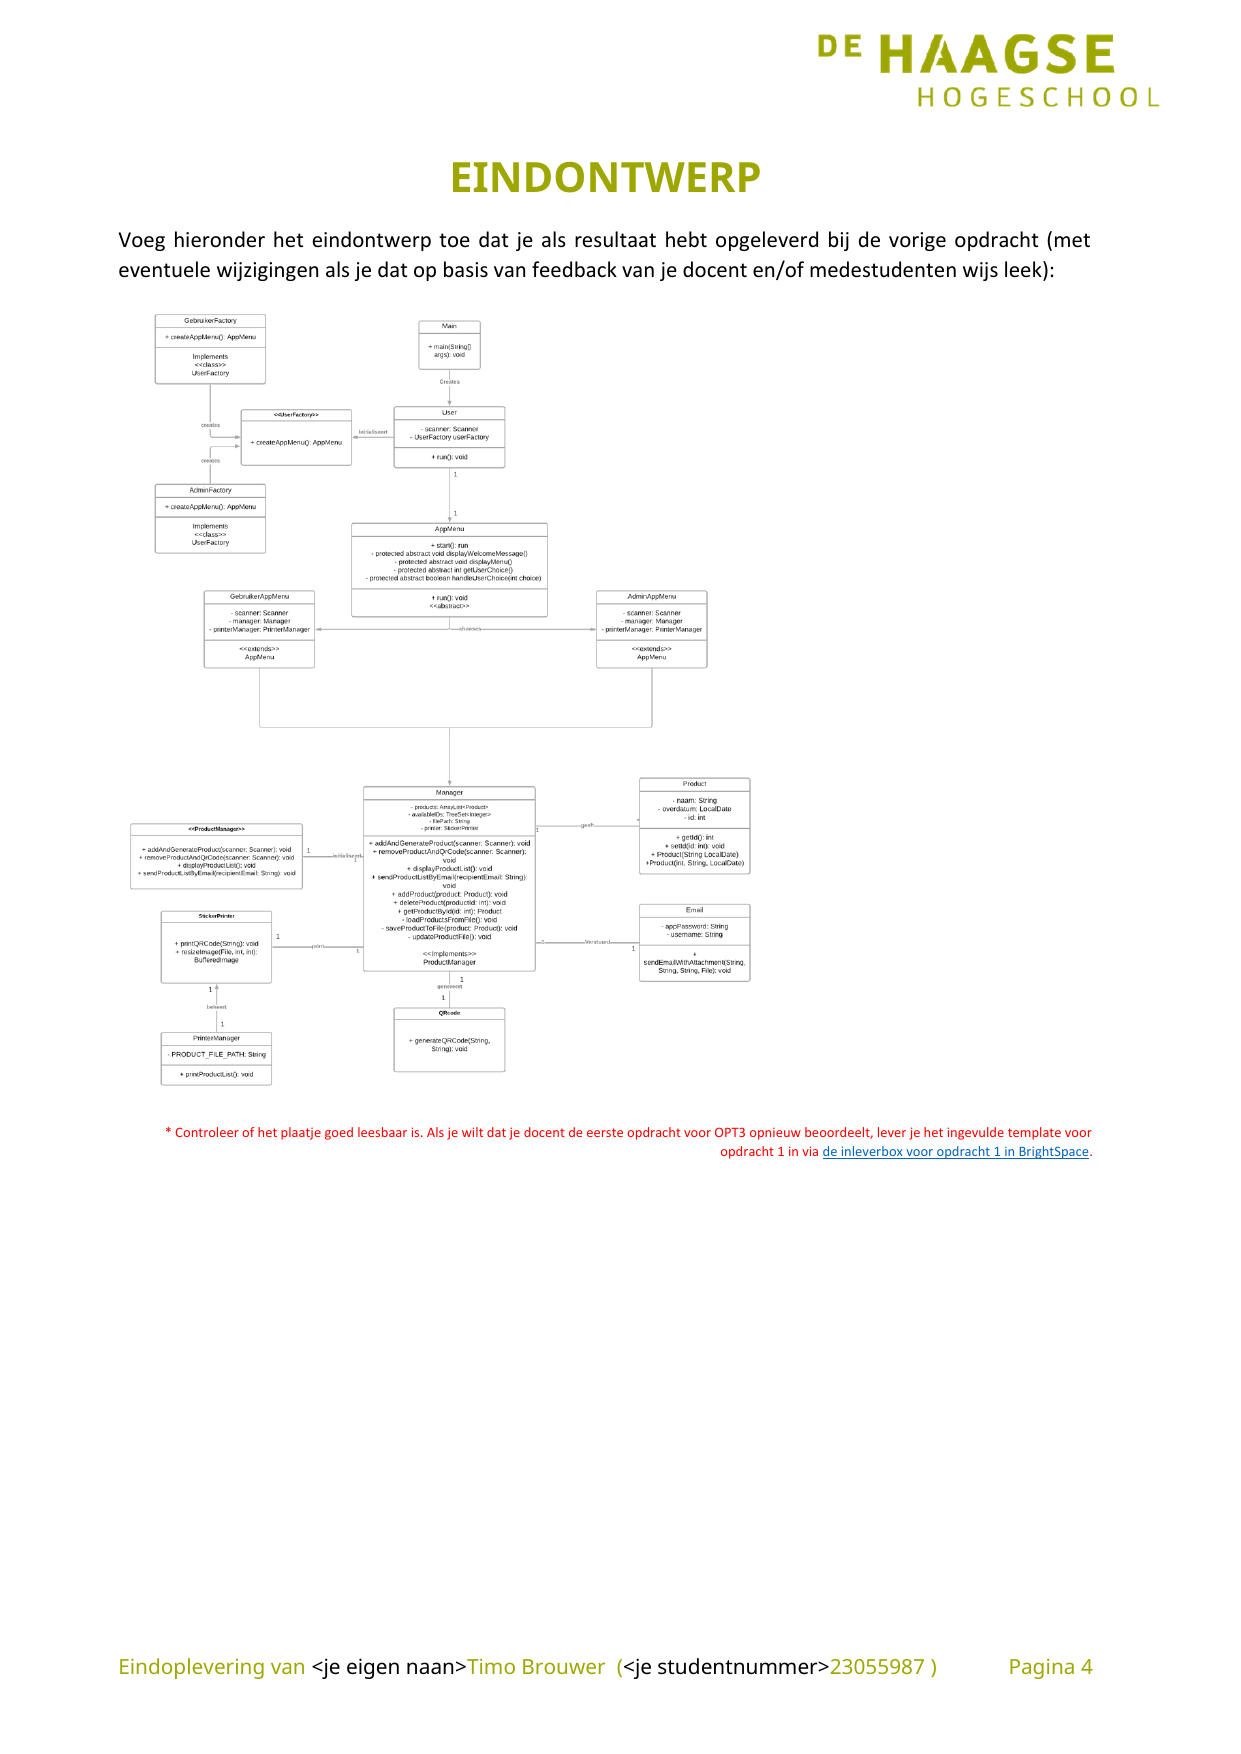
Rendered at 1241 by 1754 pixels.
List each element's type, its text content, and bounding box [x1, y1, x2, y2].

text EINDONTWERP [118, 148, 1093, 204]
text * Controleer of het plaatje goed leesbaar is. Als je wilt dat je docent de eerste opdracht voor OPT3 opnieuw beoordeelt, lever je het ingevulde template voor opdracht 1 in via de inleverbox voor opdracht 1 in BrightSpace. [118, 1124, 1093, 1161]
text Voeg hieronder het eindontwerp toe dat je als resultaat hebt opgeleverd bij de vorige opdracht (met eventuele wijzigingen als je dat op basis van feedback van je docent en/of medestudenten wijs leek): [118, 226, 1093, 284]
picture [797, 13, 1180, 127]
picture [118, 302, 1093, 1097]
